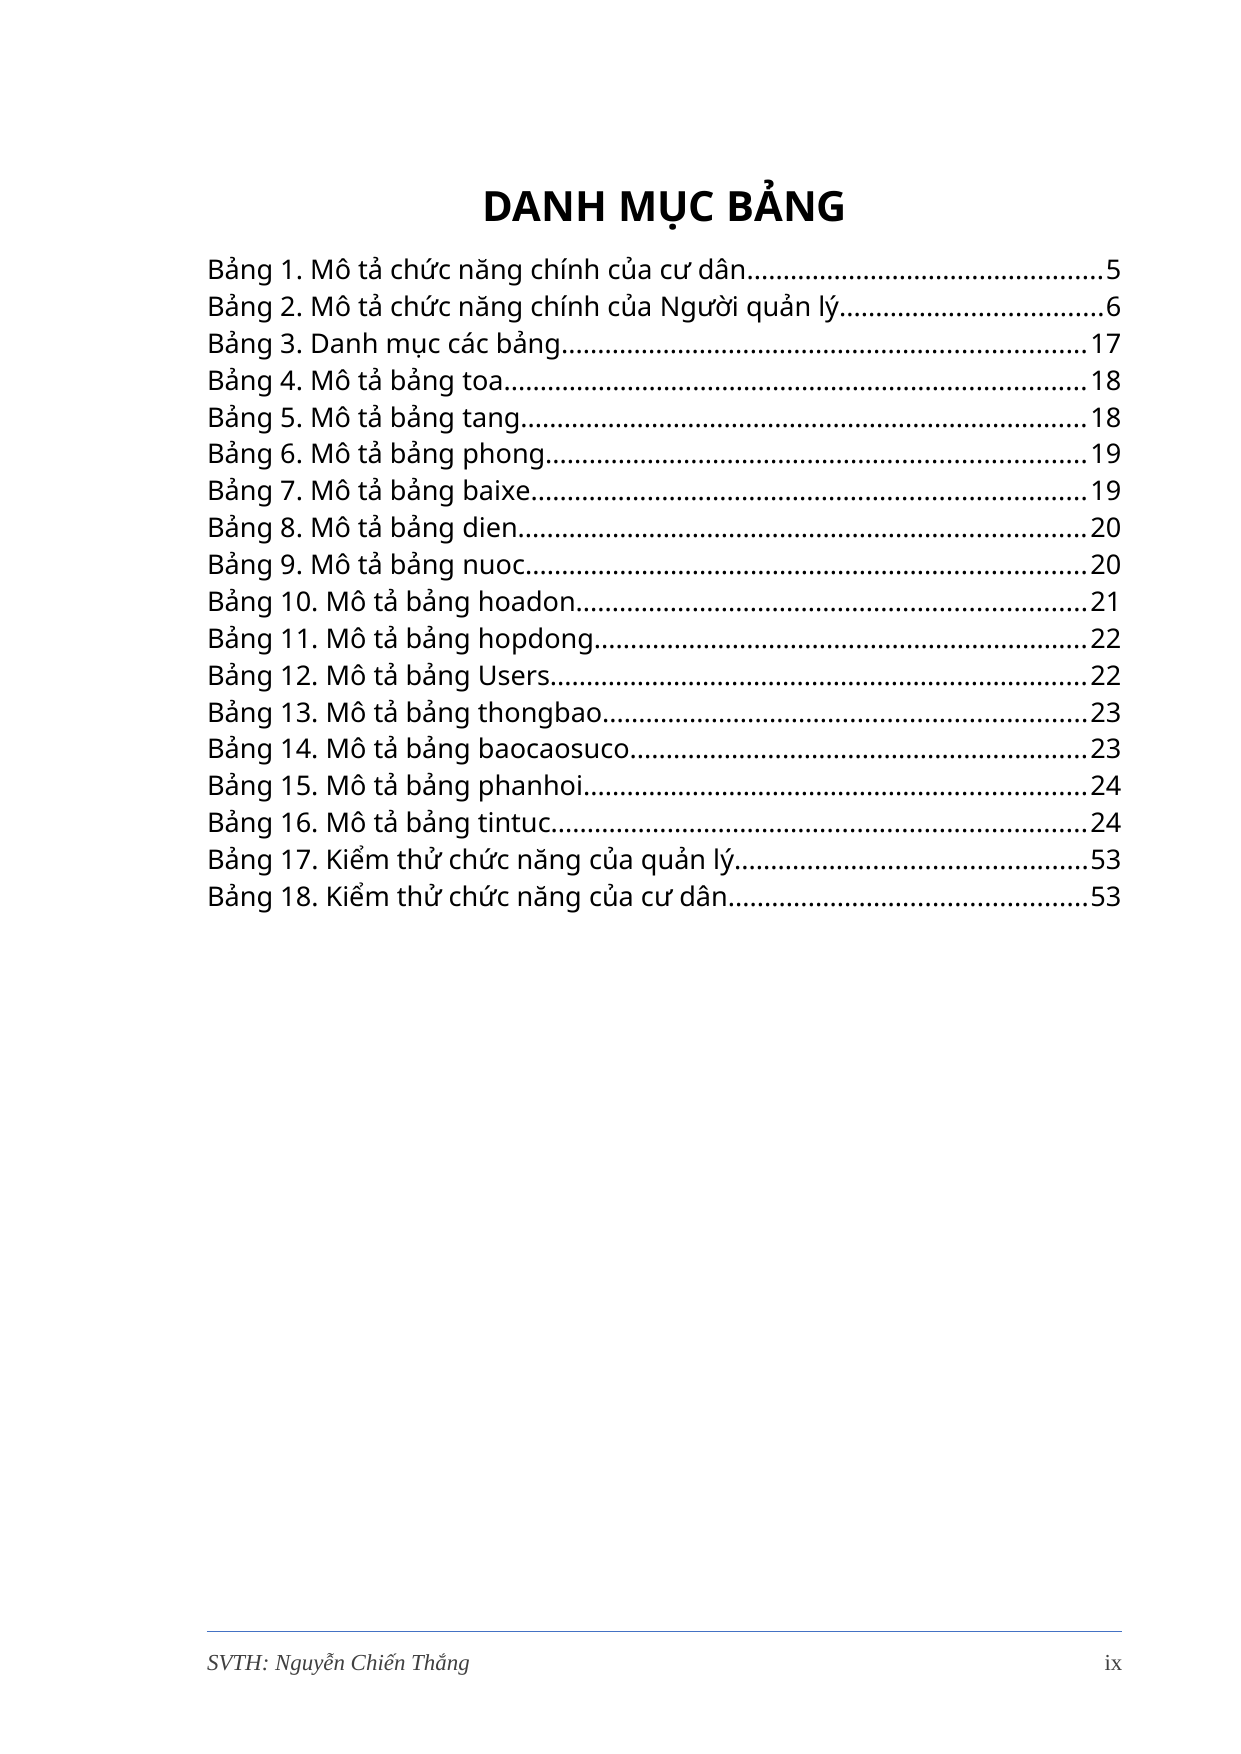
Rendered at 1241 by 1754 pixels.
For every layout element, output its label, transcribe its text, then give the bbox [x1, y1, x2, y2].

text Bảng 18. Kiểm thử chức năng của cư dân 53 [207, 877, 1122, 914]
text Bảng 11. Mô tả bảng hopdong 22 [207, 619, 1122, 656]
text Bảng 15. Mô tả bảng phanhoi 24 [207, 767, 1122, 804]
text Bảng 14. Mô tả bảng baocaosuco 23 [207, 730, 1122, 767]
subtitle DANH MỤC BẢNG [207, 177, 1122, 234]
text Bảng 8. Mô tả bảng dien 20 [207, 509, 1122, 546]
text Bảng 13. Mô tả bảng thongbao 23 [207, 693, 1122, 730]
text Bảng 7. Mô tả bảng baixe 19 [207, 472, 1122, 509]
text Bảng 1. Mô tả chức năng chính của cư dân. 5 [207, 251, 1122, 287]
text Bảng 4. Mô tả bảng toa 18 [207, 361, 1122, 398]
text Bảng 10. Mô tả bảng hoadon 21 [207, 582, 1122, 619]
text Bảng 9. Mô tả bảng nuoc 20 [207, 546, 1122, 582]
text Bảng 6. Mô tả bảng phong 19 [207, 435, 1122, 472]
text Bảng 17. Kiểm thử chức năng của quản lý 53 [207, 841, 1122, 877]
text Bảng 16. Mô tả bảng tintuc 24 [207, 804, 1122, 841]
text Bảng 12. Mô tả bảng Users 22 [207, 656, 1122, 693]
text Bảng 2. Mô tả chức năng chính của Người quản lý. 6 [207, 287, 1122, 324]
text Bảng 3. Danh mục các bảng 17 [207, 324, 1122, 361]
text Bảng 5. Mô tả bảng tang 18 [207, 398, 1122, 435]
